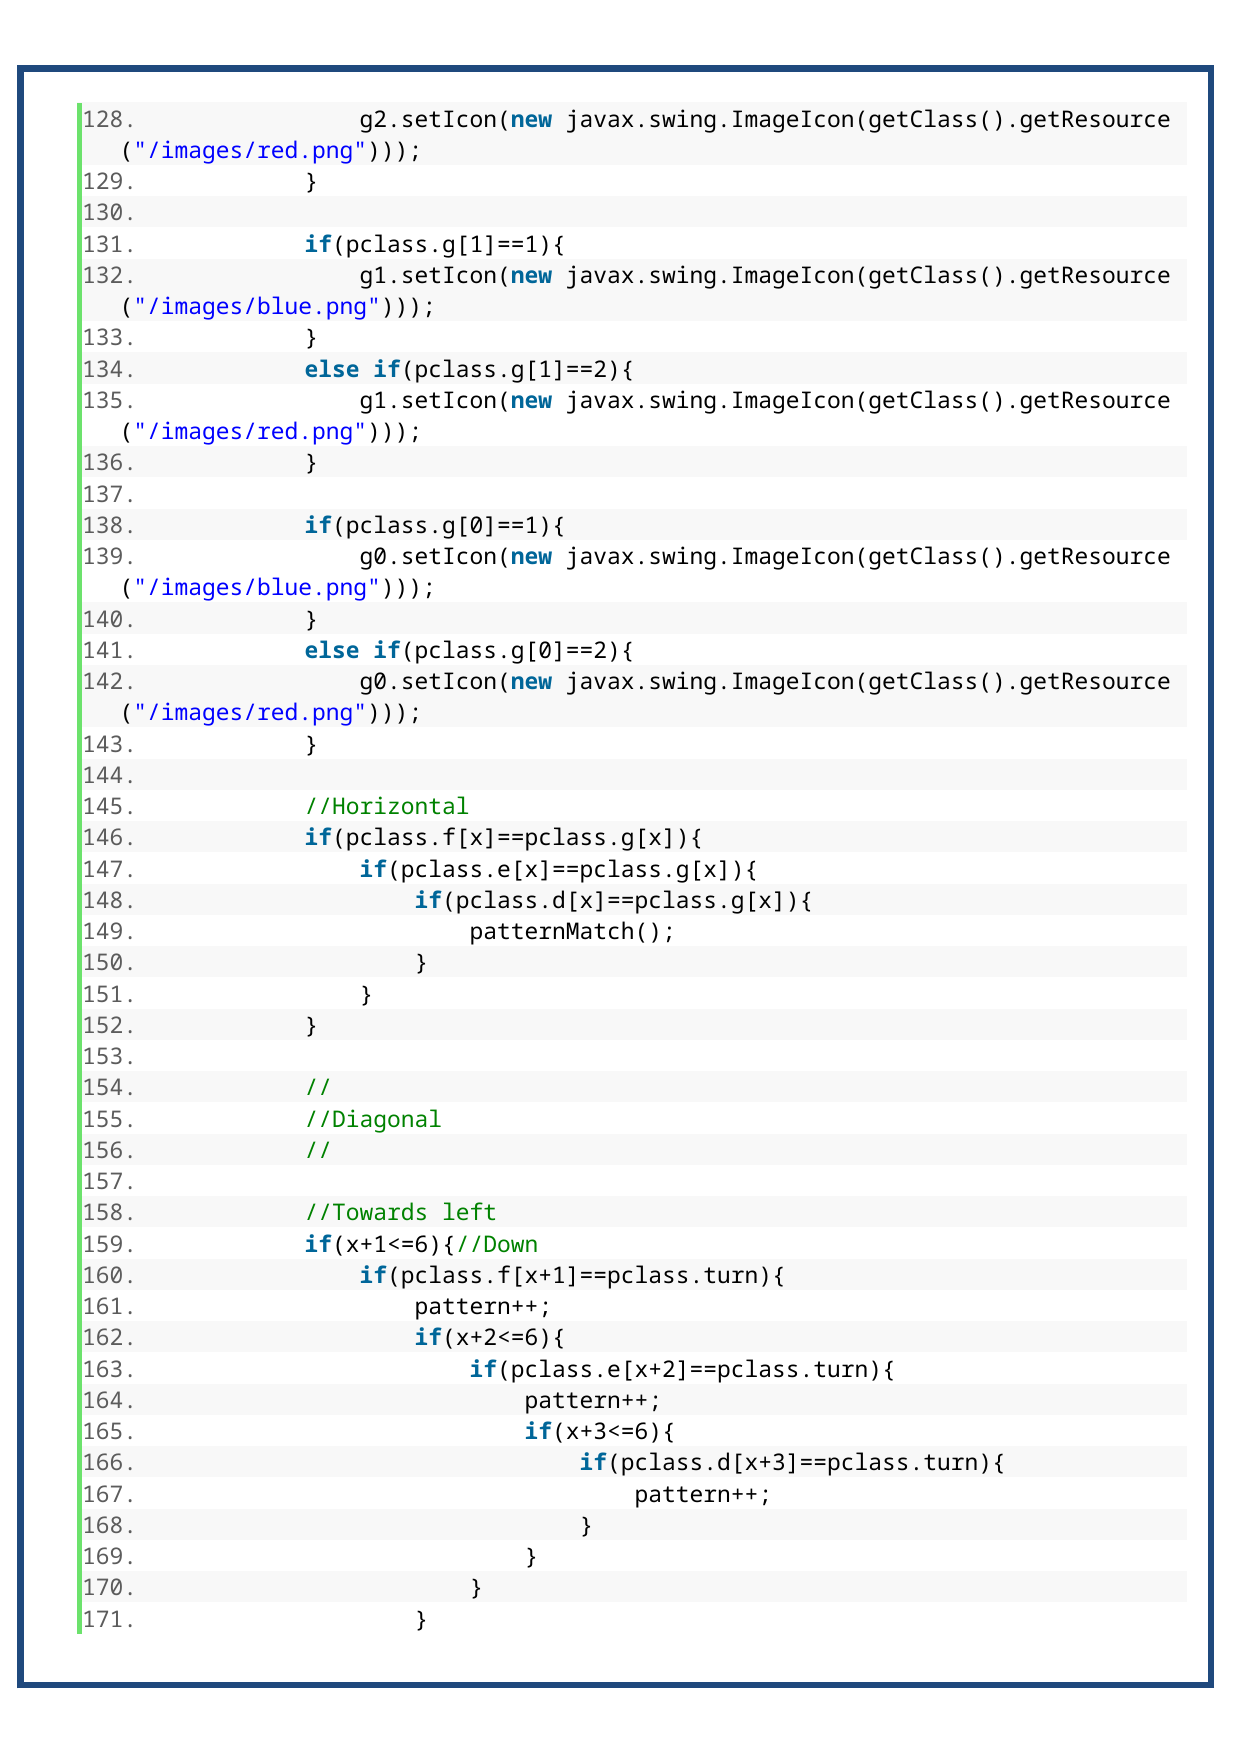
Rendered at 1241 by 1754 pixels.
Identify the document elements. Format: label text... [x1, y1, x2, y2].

list if(pclass.f[x]==pclass.g[x]){ [82, 821, 1187, 852]
list if(pclass.d[x]==pclass.g[x]){ [82, 884, 1187, 915]
list } [82, 446, 1187, 477]
list } [82, 321, 1187, 352]
list g1.setIcon(new javax.swing.ImageIcon(getClass().getResource("/images/red.png"))); [82, 384, 1187, 446]
list if(pclass.g[1]==1){ [82, 227, 1187, 259]
list } [82, 602, 1187, 634]
list // [82, 1071, 1187, 1102]
list g0.setIcon(new javax.swing.ImageIcon(getClass().getResource("/images/blue.png"))); [82, 540, 1187, 602]
list if(pclass.f[x+1]==pclass.turn){ [82, 1259, 1187, 1290]
list g1.setIcon(new javax.swing.ImageIcon(getClass().getResource("/images/blue.png"))); [82, 259, 1187, 321]
list else if(pclass.g[0]==2){ [82, 634, 1187, 665]
list if(pclass.g[0]==1){ [82, 509, 1187, 540]
list if(x+1<=6){//Down [82, 1227, 1187, 1259]
list //Towards left [82, 1196, 1187, 1227]
list if(pclass.e[x]==pclass.g[x]){ [82, 852, 1187, 884]
list g2.setIcon(new javax.swing.ImageIcon(getClass().getResource("/images/red.png"))); [77, 102, 1187, 165]
list } [82, 946, 1187, 977]
list // [82, 1134, 1187, 1165]
list g0.setIcon(new javax.swing.ImageIcon(getClass().getResource("/images/red.png"))); [82, 665, 1187, 727]
list } [82, 1602, 1187, 1634]
list pattern++; [82, 1384, 1187, 1415]
list if(pclass.d[x+3]==pclass.turn){ [82, 1446, 1187, 1477]
list //Horizontal [82, 790, 1187, 821]
list } [82, 977, 1187, 1009]
list if(x+2<=6){ [82, 1321, 1187, 1352]
list } [82, 727, 1187, 759]
list pattern++; [82, 1477, 1187, 1509]
list } [82, 1009, 1187, 1040]
list } [82, 165, 1187, 196]
list //Diagonal [82, 1102, 1187, 1134]
list patternMatch(); [82, 915, 1187, 946]
list } [82, 1509, 1187, 1540]
list pattern++; [82, 1290, 1187, 1321]
list } [82, 1571, 1187, 1602]
list if(pclass.e[x+2]==pclass.turn){ [82, 1352, 1187, 1384]
list if(x+3<=6){ [82, 1415, 1187, 1446]
list } [82, 1540, 1187, 1571]
list else if(pclass.g[1]==2){ [82, 352, 1187, 384]
